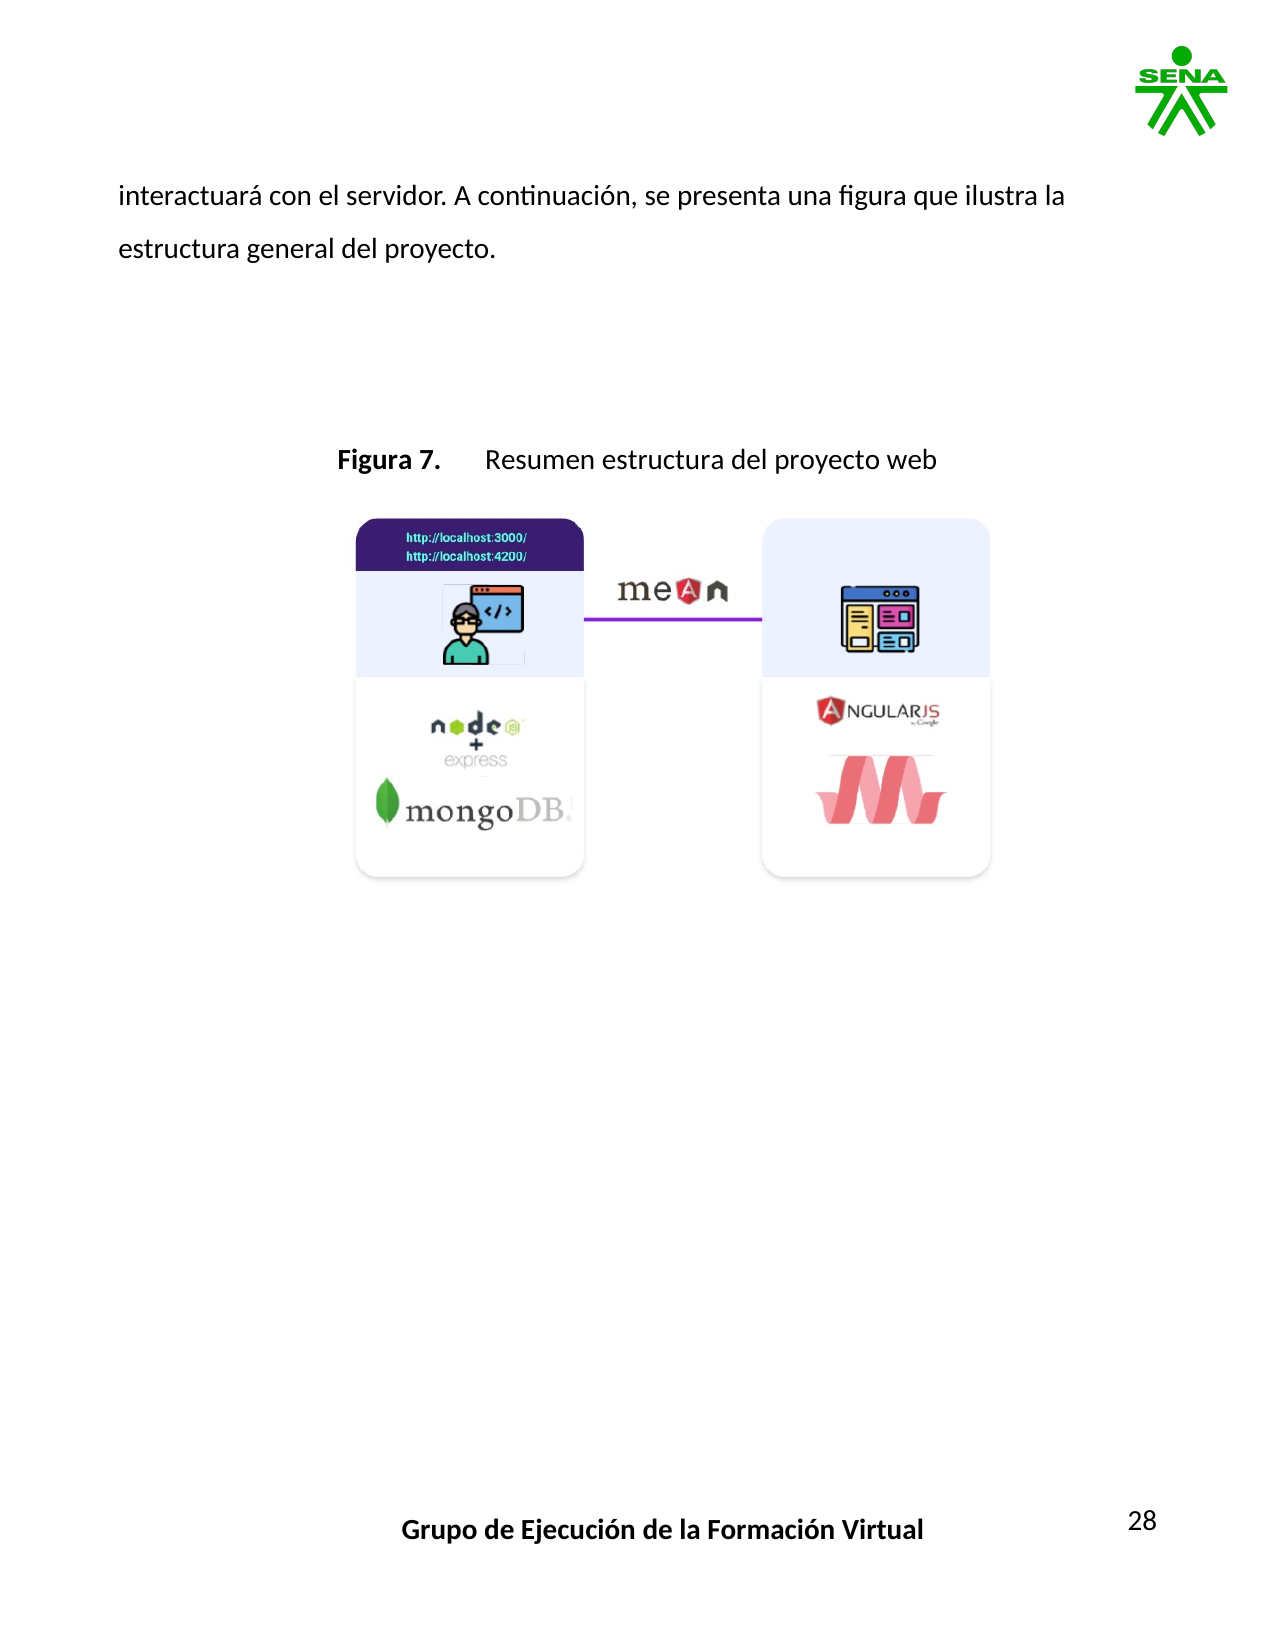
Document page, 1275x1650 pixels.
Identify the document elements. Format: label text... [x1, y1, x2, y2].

text Resumen estructura del proyecto web [118, 441, 1157, 477]
picture [343, 511, 1006, 895]
picture [1135, 46, 1228, 136]
